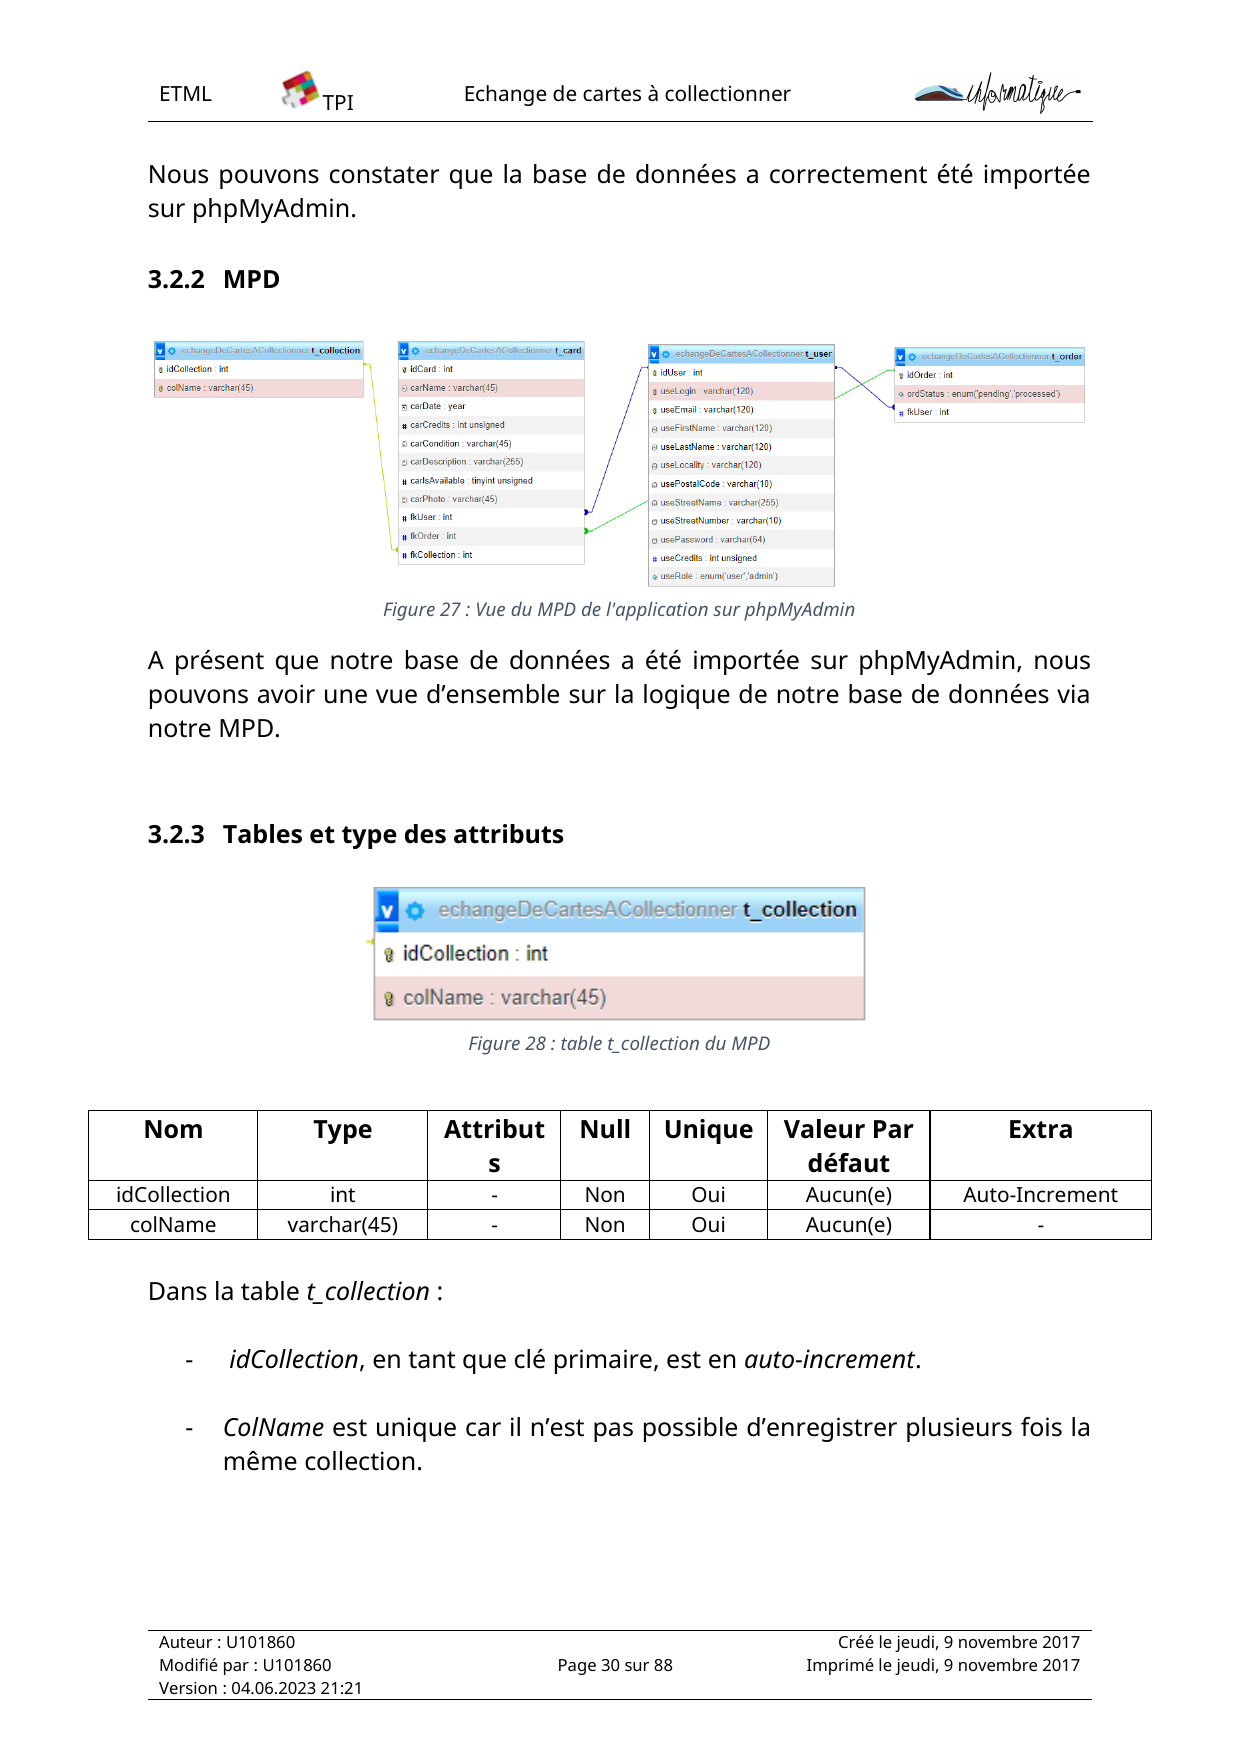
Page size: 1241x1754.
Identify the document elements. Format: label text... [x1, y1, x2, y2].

text A présent que notre base de données a été importée sur phpMyAdmin, nous pouvons avoir une vue d’ensemble sur la logique de notre base de données via notre MPD. [148, 642, 1092, 745]
table_cell Auto-Increment [931, 1181, 1151, 1209]
table_cell Non [561, 1181, 649, 1209]
table_cell - [428, 1181, 560, 1209]
table_header Type [258, 1111, 427, 1179]
subtitle Tables et type des attributs [148, 816, 1092, 850]
table_cell - [428, 1210, 560, 1238]
table_cell - [931, 1210, 1151, 1238]
table_cell idCollection [89, 1181, 257, 1209]
table_cell Non [561, 1210, 649, 1238]
table_cell int [258, 1181, 427, 1209]
table_header Extra [931, 1111, 1151, 1179]
subtitle MPD [148, 262, 1092, 296]
table_cell Oui [650, 1181, 767, 1209]
table_cell varchar(45) [258, 1210, 427, 1238]
picture [276, 69, 323, 111]
table_cell Aucun(e) [768, 1210, 929, 1238]
table_header Null [561, 1111, 649, 1179]
table_header Valeur Par défaut [768, 1111, 929, 1179]
table_cell Oui [650, 1210, 767, 1238]
table_cell colName [89, 1210, 257, 1238]
text Figure 27 : Vue du MPD de l'application sur phpMyAdmin [148, 597, 1092, 622]
table_header Attributs [428, 1111, 560, 1179]
text Dans la table t_collection : [148, 1274, 1092, 1308]
list idCollection, en tant que clé primaire, est en auto-increment. [185, 1342, 1092, 1376]
list ColName est unique car il n’est pas possible d’enregistrer plusieurs fois la même collection. [185, 1410, 1092, 1478]
text Figure 28 : table t_collection du MPD [148, 1030, 1092, 1056]
table_header Nom [89, 1111, 257, 1179]
text Nous pouvons constater que la base de données a correctement été importée sur phpMyAdmin. [148, 156, 1092, 224]
picture [366, 887, 874, 1030]
table_header Unique [650, 1111, 767, 1179]
picture [147, 333, 1093, 597]
table_cell Aucun(e) [768, 1181, 929, 1209]
